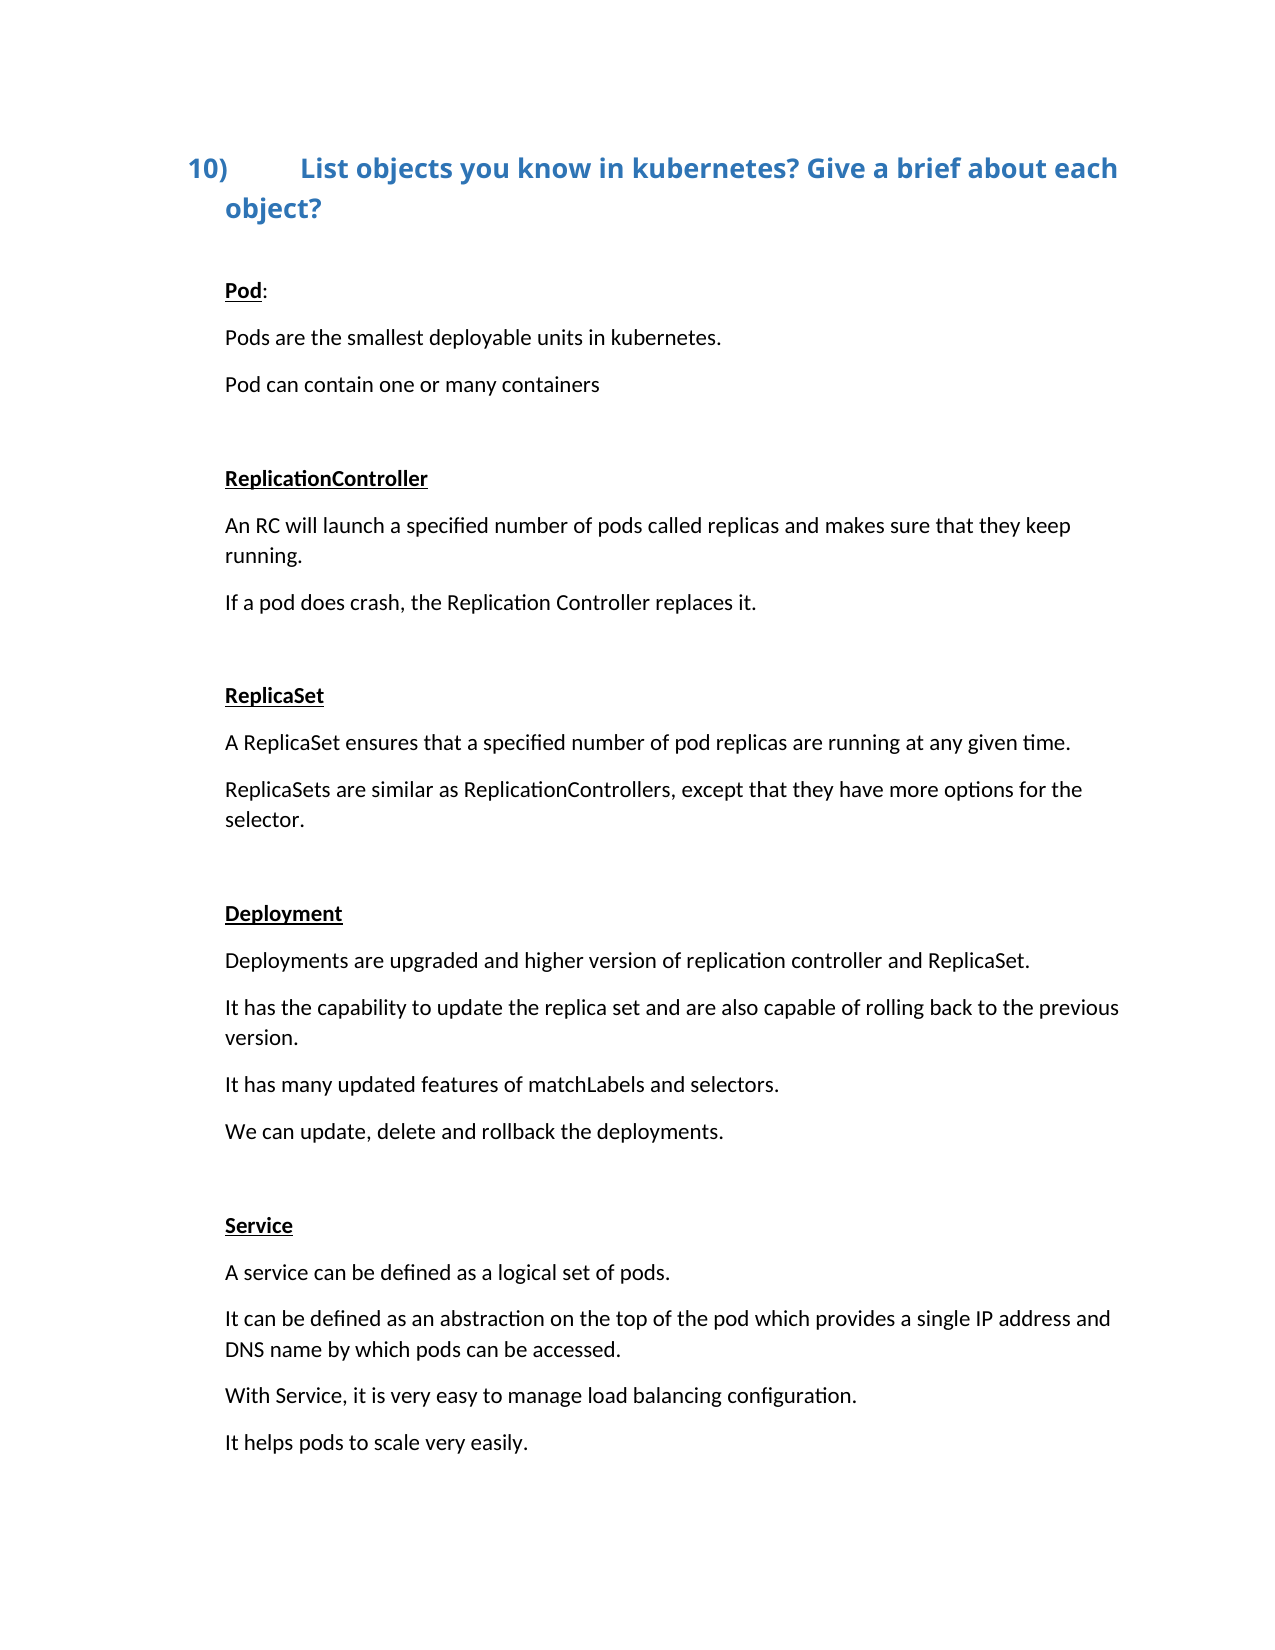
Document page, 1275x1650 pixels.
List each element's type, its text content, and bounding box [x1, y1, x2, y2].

text ReplicaSet [225, 682, 1125, 710]
text It helps pods to scale very easily. [225, 1428, 1125, 1457]
text Pods are the smallest deployable units in kubernetes. [225, 323, 1125, 351]
text It has the capability to update the replica set and are also capable of rolling back to the previous version. [225, 993, 1125, 1051]
text With Service, it is very easy to manage load balancing configuration. [225, 1382, 1125, 1410]
text Service [225, 1211, 1125, 1239]
text If a pod does crash, the Replication Controller replaces it. [225, 588, 1125, 616]
subtitle List objects you know in kubernetes? Give a brief about each object? [187, 150, 1125, 227]
text ReplicaSets are similar as ReplicationControllers, except that they have more options for the selector. [225, 775, 1125, 834]
text Pod: [225, 276, 1125, 304]
text An RC will launch a specified number of pods called replicas and makes sure that they keep running. [225, 511, 1125, 569]
text Deployments are upgraded and higher version of replication controller and ReplicaSet. [225, 946, 1125, 974]
text We can update, delete and rollback the deployments. [225, 1117, 1125, 1145]
text Deployment [225, 899, 1125, 927]
text It has many updated features of matchLabels and selectors. [225, 1070, 1125, 1098]
text A service can be defined as a logical set of pods. [225, 1258, 1125, 1286]
text ReplicationController [225, 464, 1125, 492]
text Pod can contain one or many containers [225, 370, 1125, 398]
text A ReplicaSet ensures that a specified number of pod replicas are running at any given time. [225, 728, 1125, 757]
text It can be defined as an abstraction on the top of the pod which provides a single IP address and DNS name by which pods can be accessed. [225, 1304, 1125, 1363]
